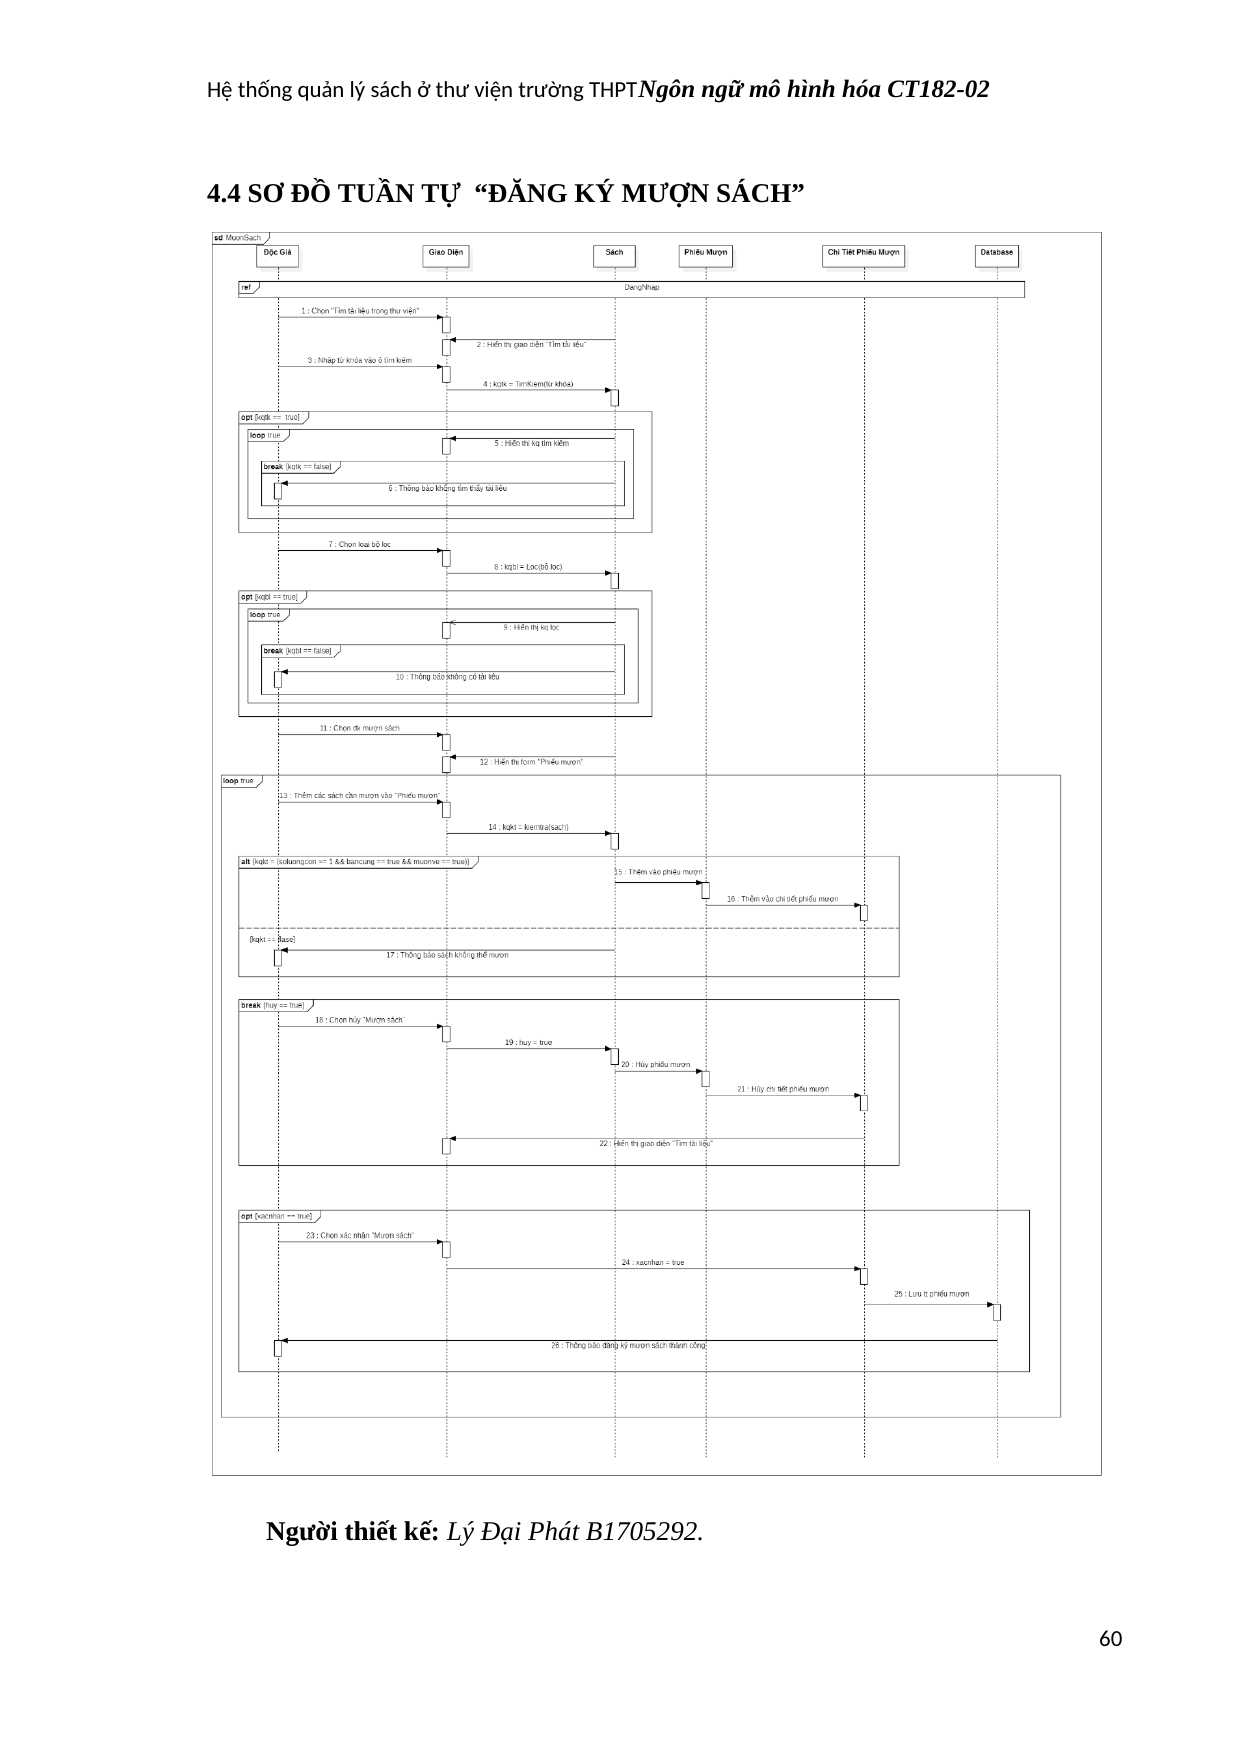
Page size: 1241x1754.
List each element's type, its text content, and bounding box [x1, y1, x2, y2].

subtitle SƠ ĐỒ TUẦN TỰ “ĐĂNG KÝ MƯỢN SÁCH” [207, 177, 1122, 208]
picture [206, 227, 1123, 1497]
text Người thiết kế: Lý Đại Phát B1705292. [207, 1515, 1122, 1546]
